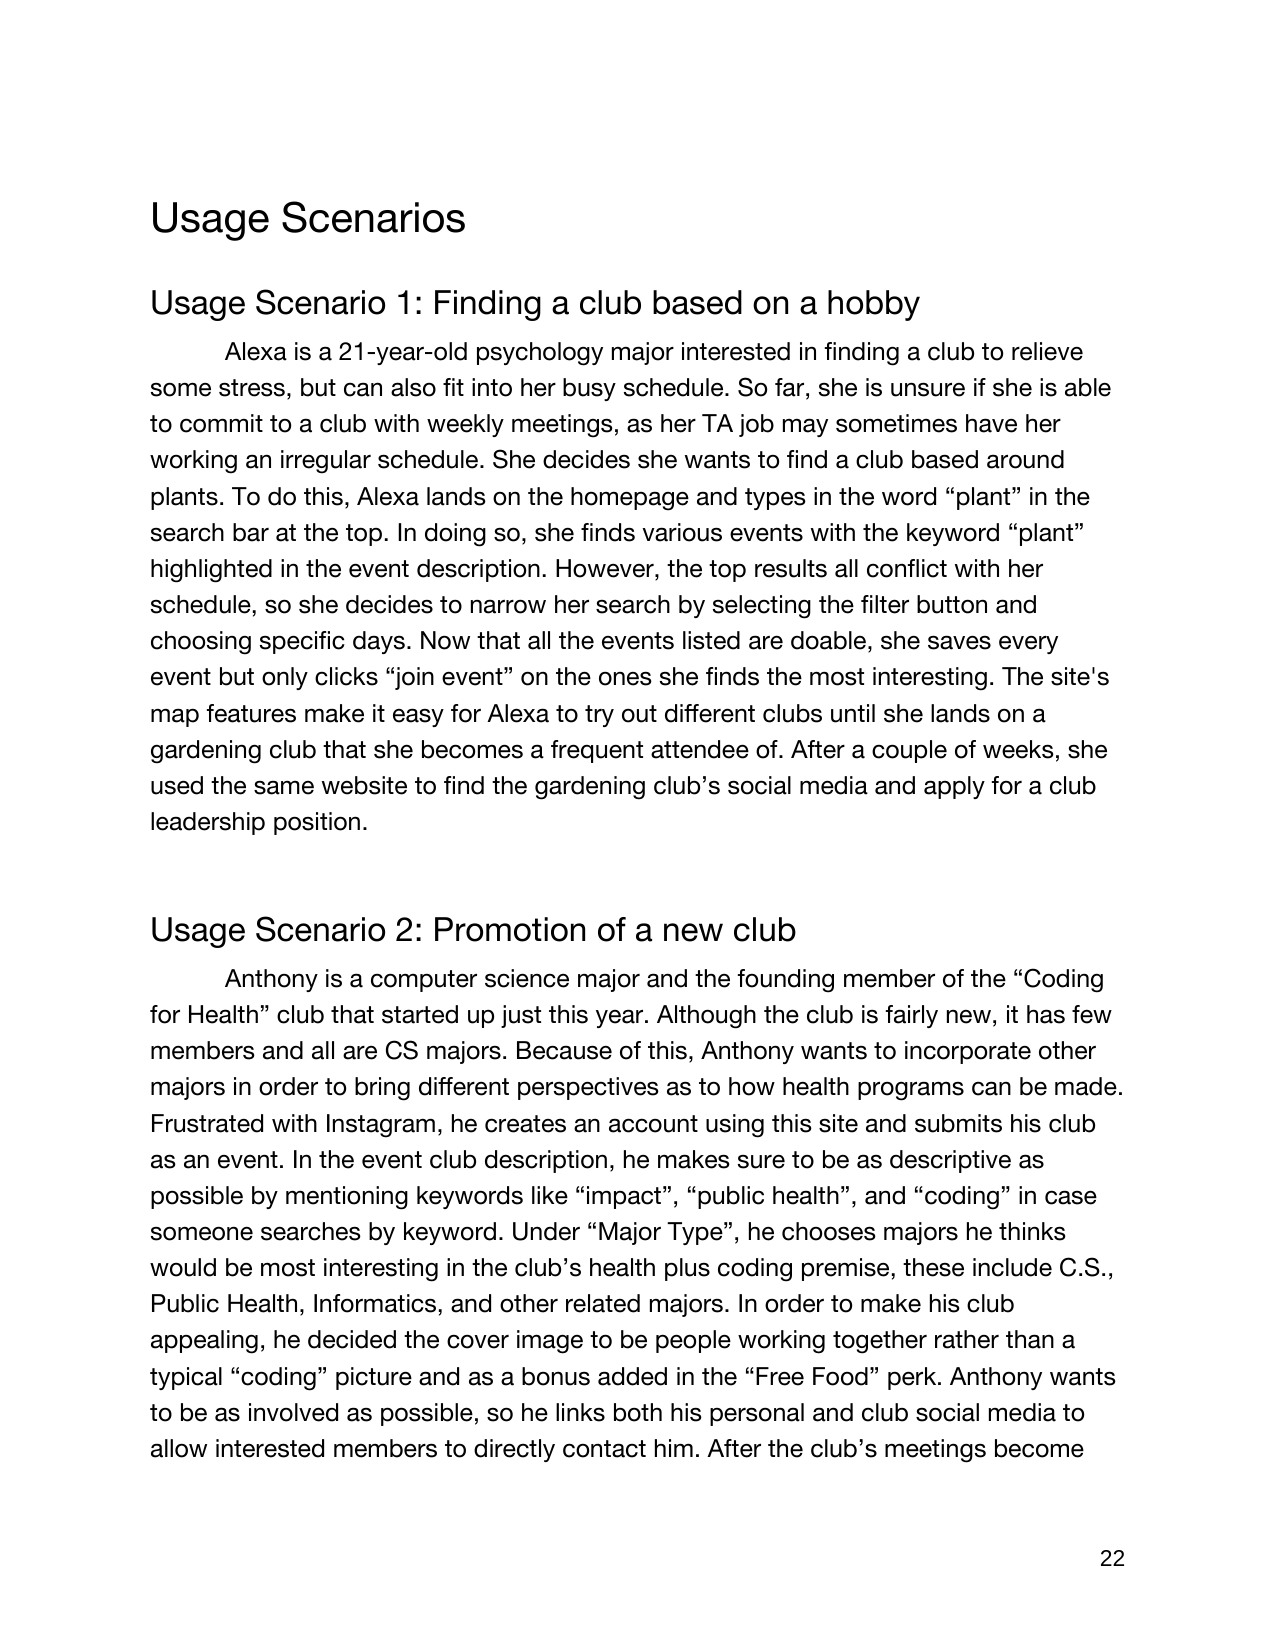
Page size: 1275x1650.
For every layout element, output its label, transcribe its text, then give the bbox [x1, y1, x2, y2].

subtitle Usage Scenarios [150, 192, 1125, 244]
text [150, 963, 1125, 1464]
subtitle Usage Scenario 1: Finding a club based on a hobby [150, 282, 1125, 324]
text Alexa is a 21-year-old psychology major interested in finding a club to relieve some stress, but can also fit into her busy schedule. So far, she is unsure if she is able to commit to a club with weekly meetings, as her TA job may sometimes have her working an irregular schedule. She decides she wants to find a club based around plants. To do this, Alexa lands on the homepage and types in the word “plant” in the search bar at the top. In doing so, she finds various events with the keyword “plant” highlighted in the event description. However, the top results all conflict with her schedule, so she decides to narrow her search by selecting the filter button and choosing specific days. Now that all the events listed are doable, she saves every event but only clicks “join event” on the ones she finds the most interesting. The site's map features make it easy for Alexa to try out different clubs until she lands on a gardening club that she becomes a frequent attendee of. After a couple of weeks, she used the same website to find the gardening club’s social media and apply for a club leadership position. [150, 336, 1125, 837]
subtitle Usage Scenario 2: Promotion of a new club [150, 908, 1125, 951]
